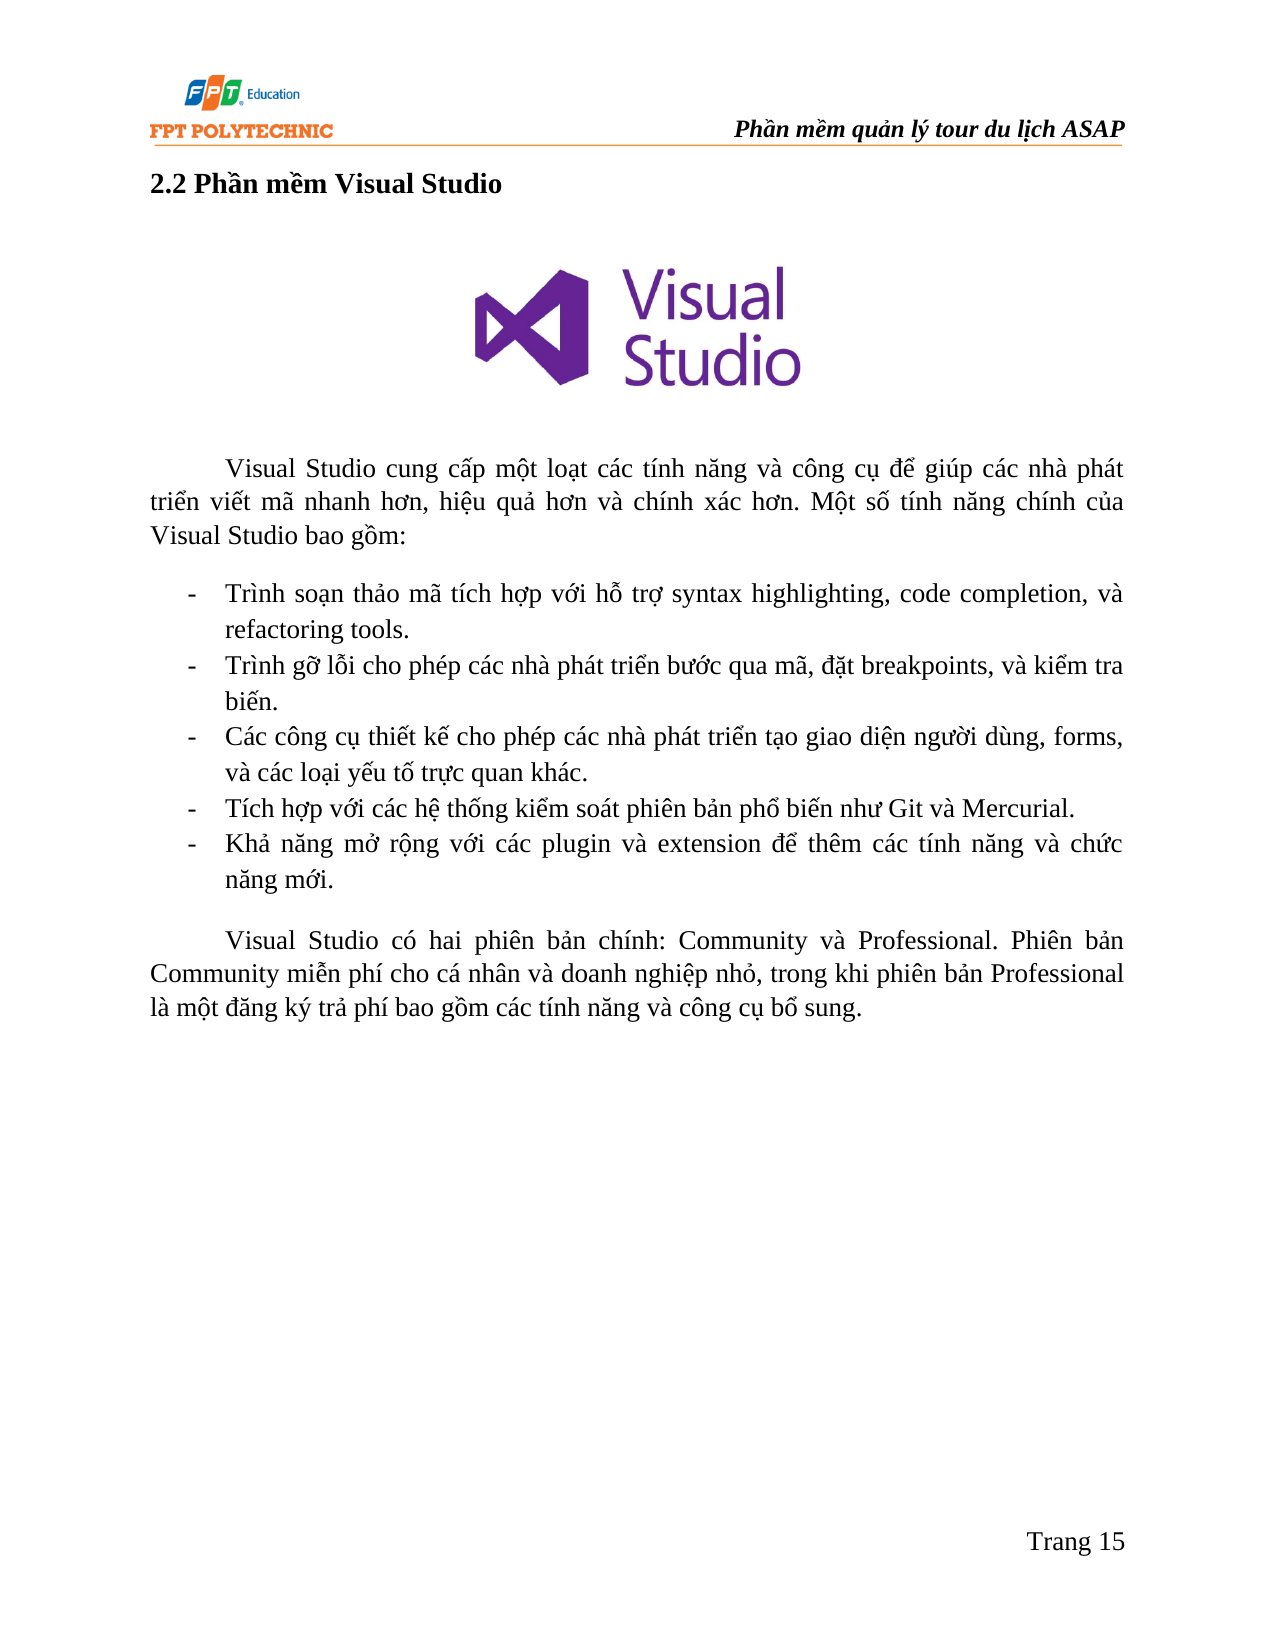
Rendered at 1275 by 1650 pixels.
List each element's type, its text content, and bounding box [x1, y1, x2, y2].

list Khả năng mở rộng với các plugin và extension để thêm các tính năng và chức năng mới. [187, 827, 1125, 894]
list Tích hợp với các hệ thống kiểm soát phiên bản phổ biến như Git và Mercurial. [187, 792, 1125, 823]
list Các công cụ thiết kế cho phép các nhà phát triển tạo giao diện người dùng, forms, và các loại yếu tố trực quan khác. [187, 720, 1125, 787]
list Trình soạn thảo mã tích hợp với hỗ trợ syntax highlighting, code completion, và refactoring tools. [187, 577, 1125, 644]
subtitle 2.2 Phần mềm Visual Studio [150, 167, 1125, 200]
list Trình gỡ lỗi cho phép các nhà phát triển bước qua mã, đặt breakpoints, và kiểm tra biến. [187, 649, 1125, 716]
text Visual Studio cung cấp một loạt các tính năng và công cụ để giúp các nhà phát triển viết mã nhanh hơn, hiệu quả hơn và chính xác hơn. Một số tính năng chính của Visual Studio bao gồm: [150, 452, 1125, 550]
text Visual Studio có hai phiên bản chính: Community và Professional. Phiên bản Community miễn phí cho cá nhân và doanh nghiệp nhỏ, trong khi phiên bản Professional là một đăng ký trả phí bao gồm các tính năng và công cụ bổ sung. [150, 924, 1125, 1022]
picture [150, 75, 333, 138]
picture [444, 227, 830, 425]
